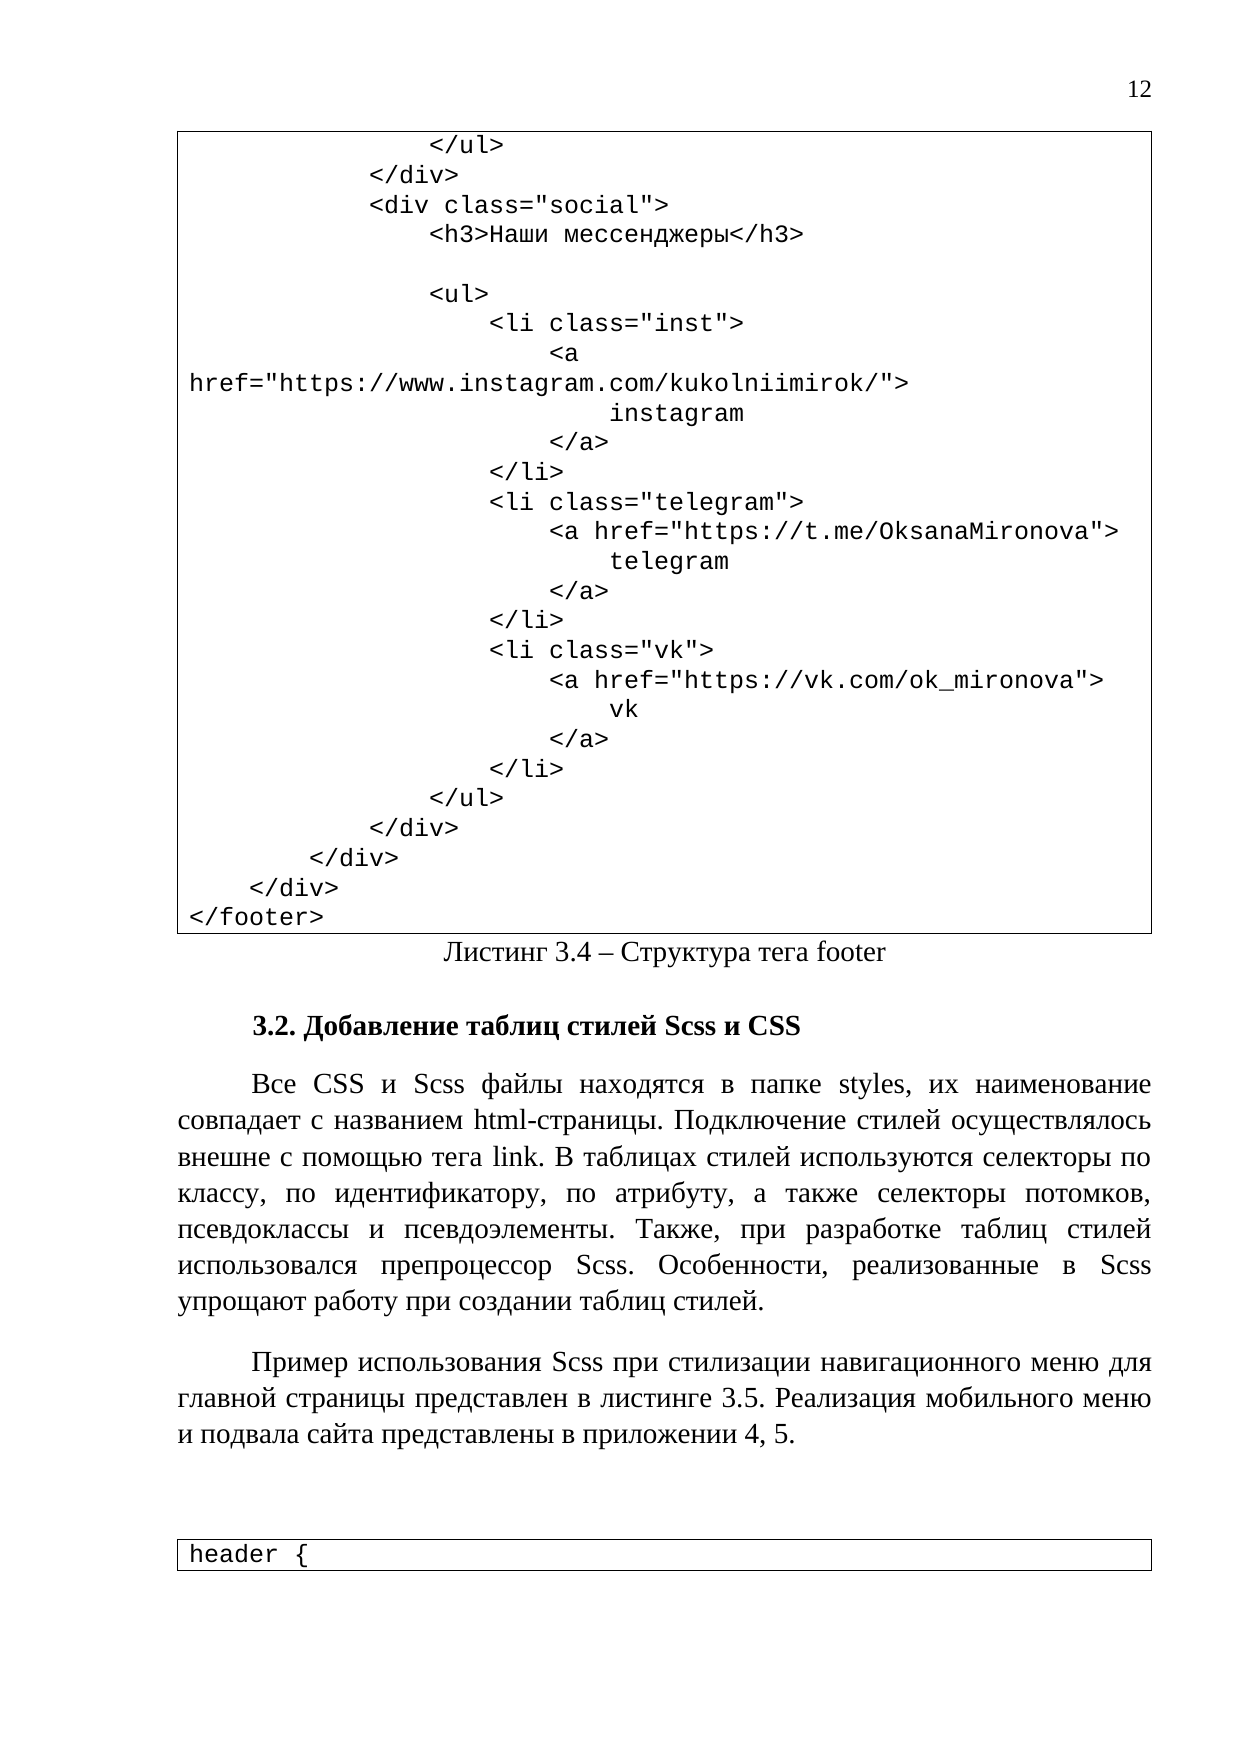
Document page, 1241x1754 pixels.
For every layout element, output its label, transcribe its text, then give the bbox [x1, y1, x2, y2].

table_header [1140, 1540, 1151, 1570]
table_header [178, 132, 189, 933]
subtitle 3.2. Добавление таблиц стилей Scss и CSS [177, 1008, 1152, 1041]
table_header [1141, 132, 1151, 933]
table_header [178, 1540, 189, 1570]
text Все CSS и Scss файлы находятся в папке styles, их наименование совпадает с названием html-страницы. Подключение стилей осуществлялось внешне с помощью тега link. В таблицах стилей используются селекторы по классу, по идентификатору, по атрибуту, а также селекторы потомков, псевдоклассы и псевдоэлементы. Также, при разработке таблиц стилей использовался препроцессор Scss. Особенности, реализованные в Scss упрощают работу при создании таблиц стилей. [177, 1066, 1152, 1175]
text Листинг 3.4 – Структура тега footer [177, 934, 1152, 968]
text Пример использования Scss при стилизации навигационного меню для главной страницы представлен в листинге 3.5. Реализация мобильного меню и подвала сайта представлены в приложении 4, 5. [177, 1344, 1152, 1450]
text Все CSS и Scss файлы находятся в папке styles, их наименование совпадает с названием html-страницы. Подключение стилей осуществлялось внешне с помощью тега link. В таблицах стилей используются селекторы по классу, по идентификатору, по атрибуту, а также селекторы потомков, псевдоклассы и псевдоэлементы. Также, при разработке таблиц стилей использовался препроцессор Scss. Особенности, реализованные в Scss упрощают работу при создании таблиц стилей. [177, 1208, 1152, 1317]
